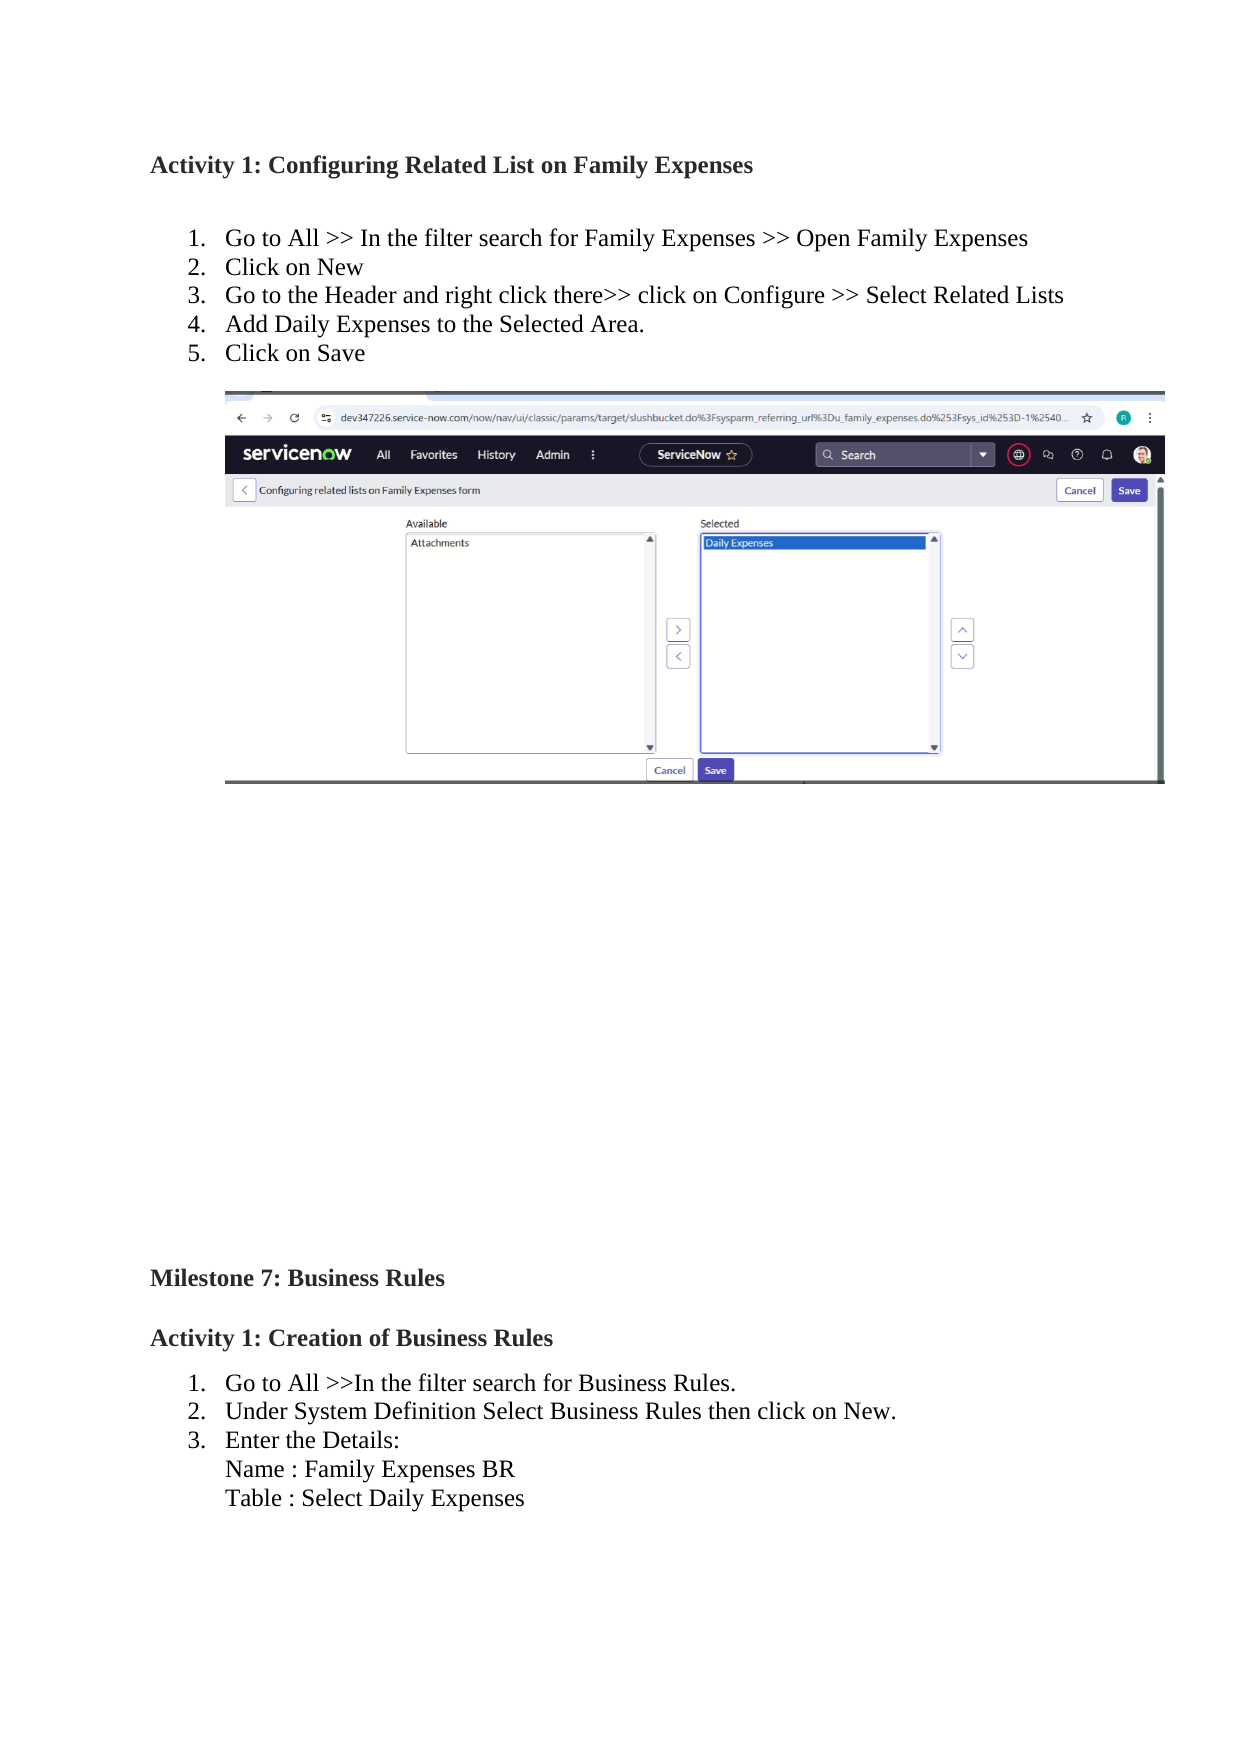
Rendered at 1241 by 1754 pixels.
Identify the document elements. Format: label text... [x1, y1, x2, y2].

picture [225, 391, 1165, 784]
list Go to All >> In the filter search for Family Expenses >> Open Family Expenses [187, 223, 1090, 252]
list Add Daily Expenses to the Selected Area. [187, 309, 1090, 338]
list Enter the Details: [187, 1425, 1090, 1454]
text Table : Select Daily Expenses [225, 1483, 1090, 1511]
subtitle Activity 1: Configuring Related List on Family Expenses [150, 150, 1090, 179]
list Go to All >>In the filter search for Business Rules. [187, 1368, 1090, 1396]
text Name : Family Expenses BR [225, 1454, 1090, 1483]
subtitle Activity 1: Creation of Business Rules [150, 1323, 1090, 1352]
list Go to the Header and right click there>> click on Configure >> Select Related Lists [187, 281, 1090, 309]
list Under System Definition Select Business Rules then click on New. [187, 1396, 1090, 1425]
subtitle Milestone 7: Business Rules [150, 1263, 1090, 1292]
list Click on Save [187, 338, 1090, 367]
list Click on New [187, 252, 1090, 281]
